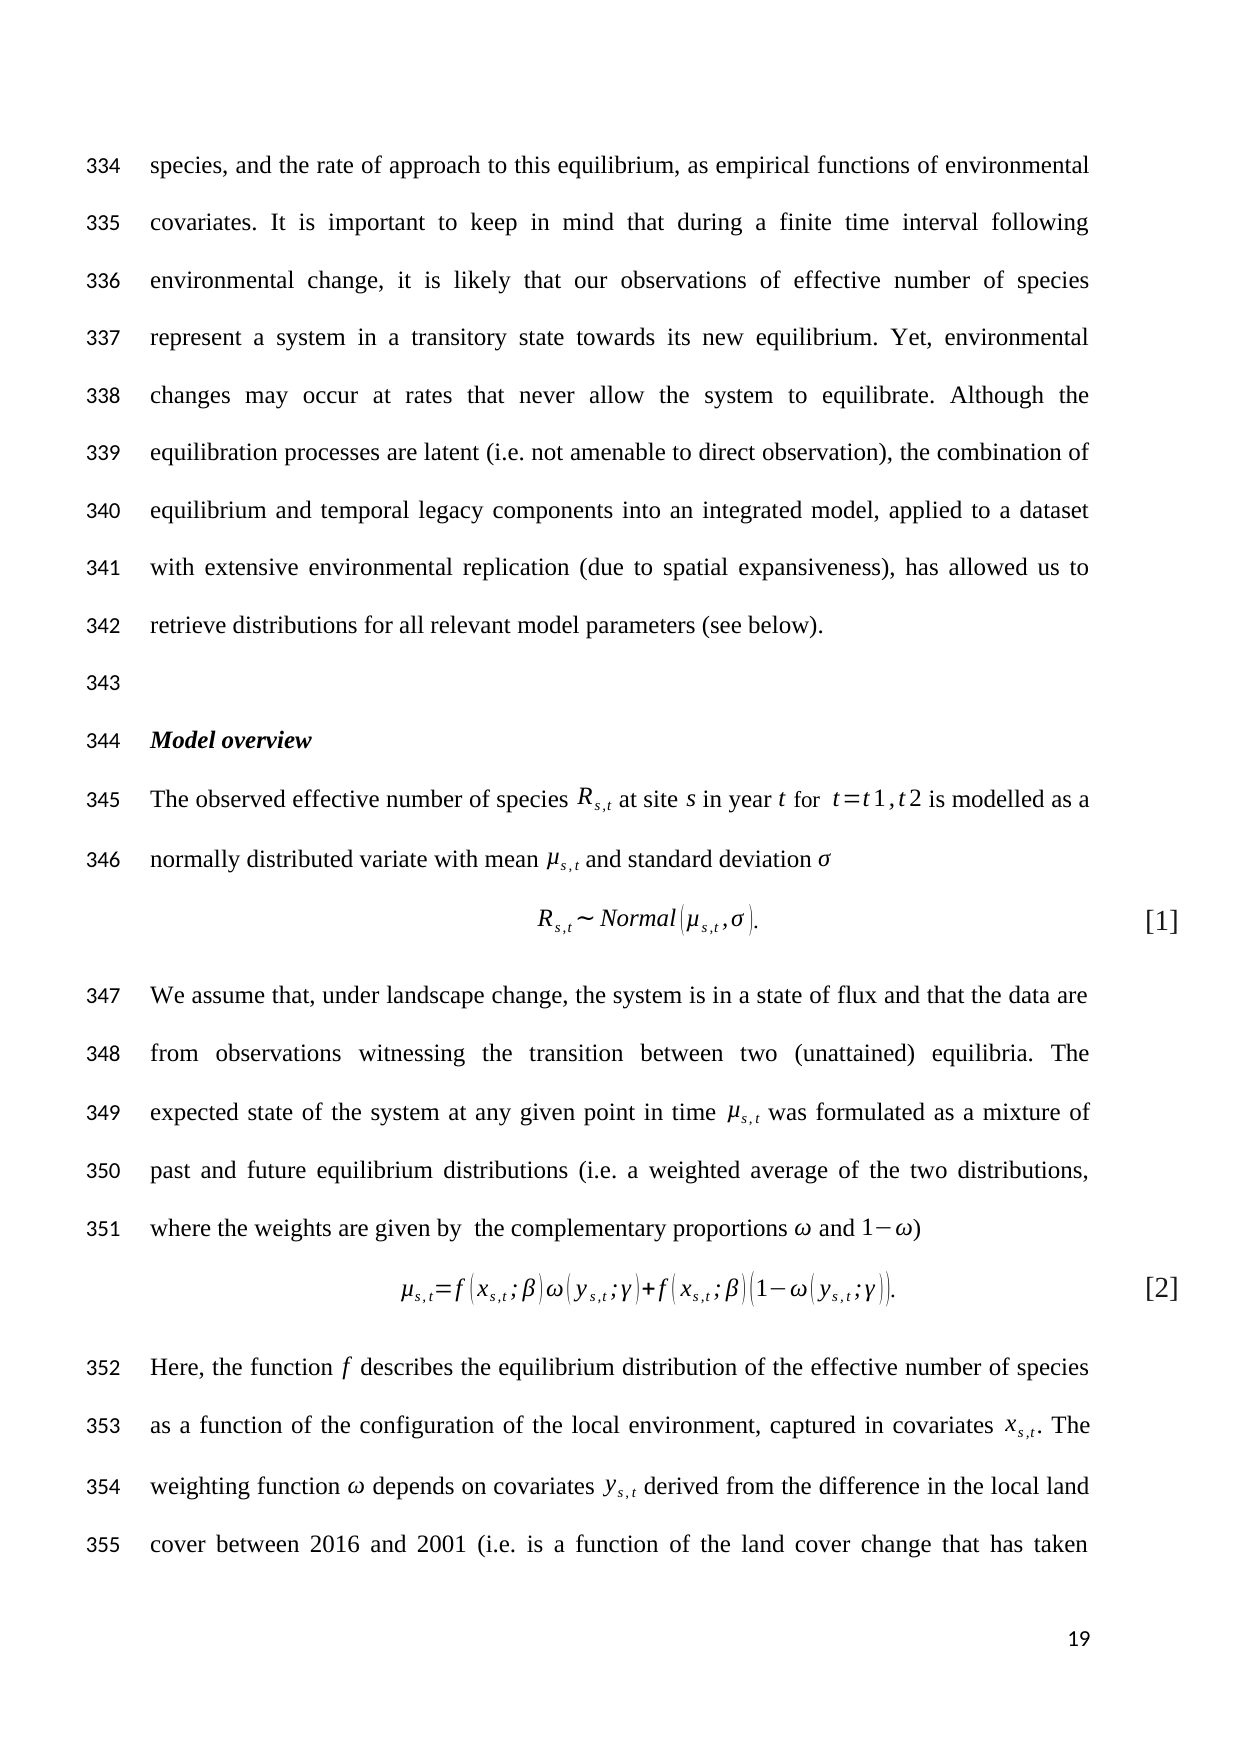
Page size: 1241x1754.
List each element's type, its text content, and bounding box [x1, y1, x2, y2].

table_header [2] [1134, 1270, 1213, 1352]
text We assume that, under landscape change, the system is in a state of flux and that the data are from observations witnessing the transition between two (unattained) equilibria. The expected state of the system at any given point in time was formulated as a mixture of past and future equilibrium distributions (i.e. a weighted average of the two distributions, where the weights are given by the complementary proportions and ) [150, 980, 1090, 1242]
table_header [1] [1134, 903, 1213, 980]
text Model overview [150, 725, 1090, 754]
table_header . [161, 903, 1133, 980]
table_header . [161, 1270, 1133, 1352]
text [150, 150, 1090, 639]
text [150, 1352, 1090, 1558]
text The observed effective number of species at site in year for is modelled as a normally distributed variate with mean and standard deviation [150, 782, 1090, 874]
